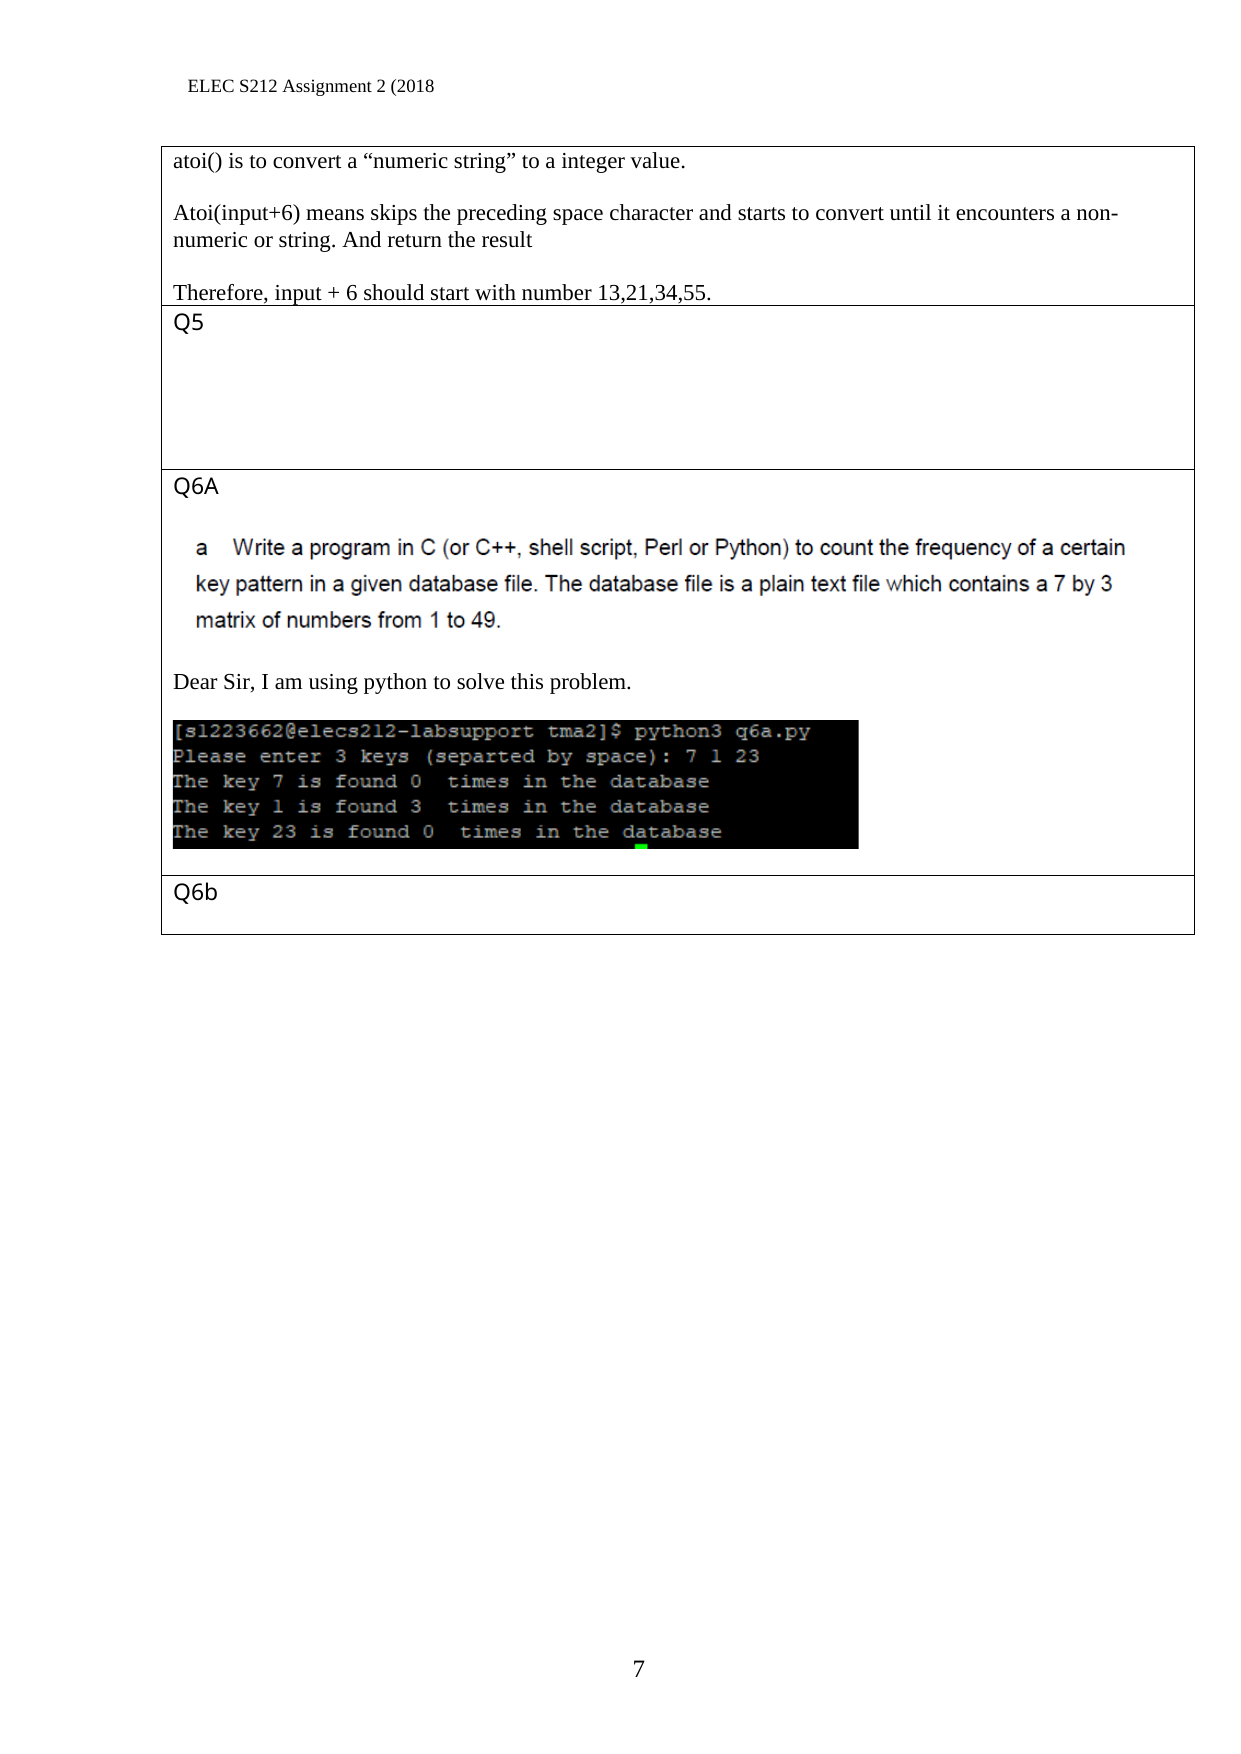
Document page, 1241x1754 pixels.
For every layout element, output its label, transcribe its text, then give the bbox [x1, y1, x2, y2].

table_cell Q6b [162, 876, 1194, 934]
table_cell Q5 [162, 306, 1194, 469]
picture [172, 720, 859, 849]
picture [172, 532, 1184, 642]
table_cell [162, 147, 1194, 305]
table_cell Q6A Dear Sir, I am using python to solve this problem. [162, 470, 1194, 875]
